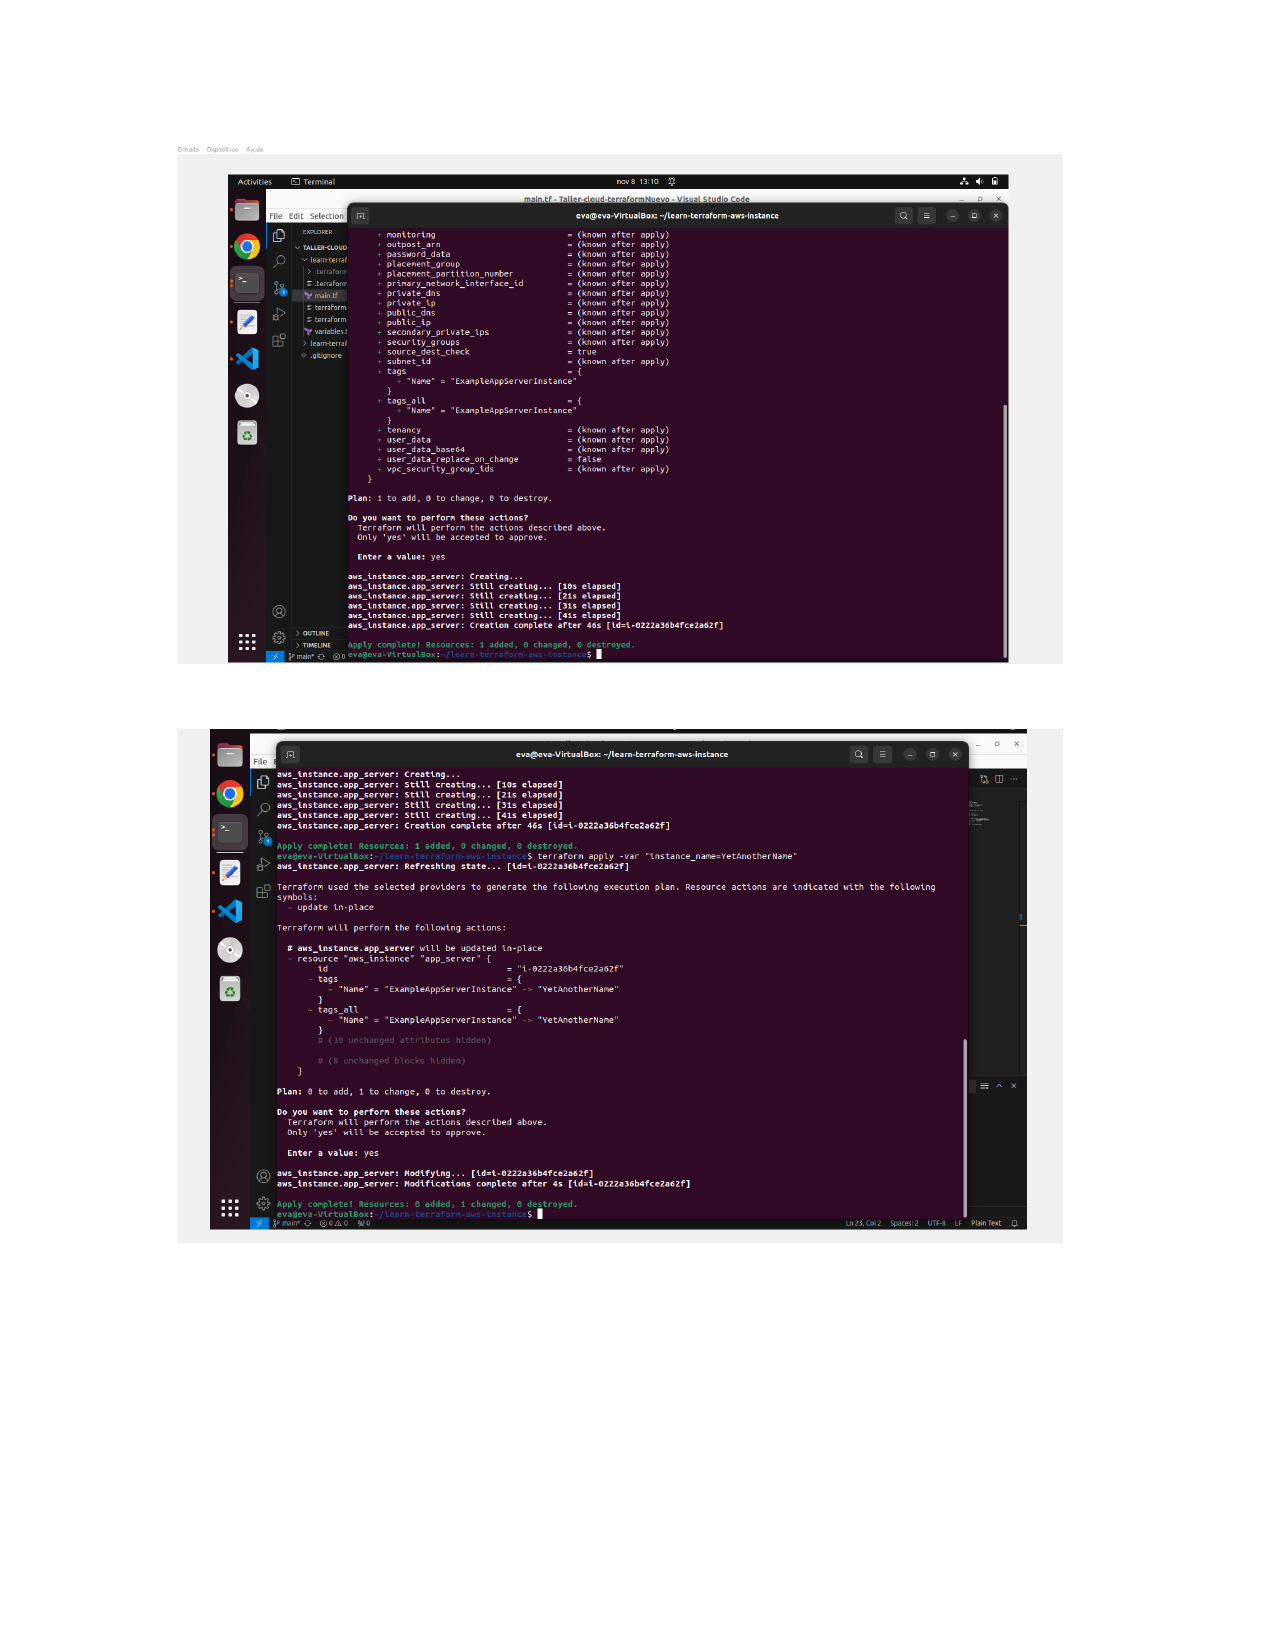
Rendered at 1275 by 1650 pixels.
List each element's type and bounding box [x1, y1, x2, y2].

picture [177, 729, 1063, 1243]
picture [177, 147, 1063, 664]
